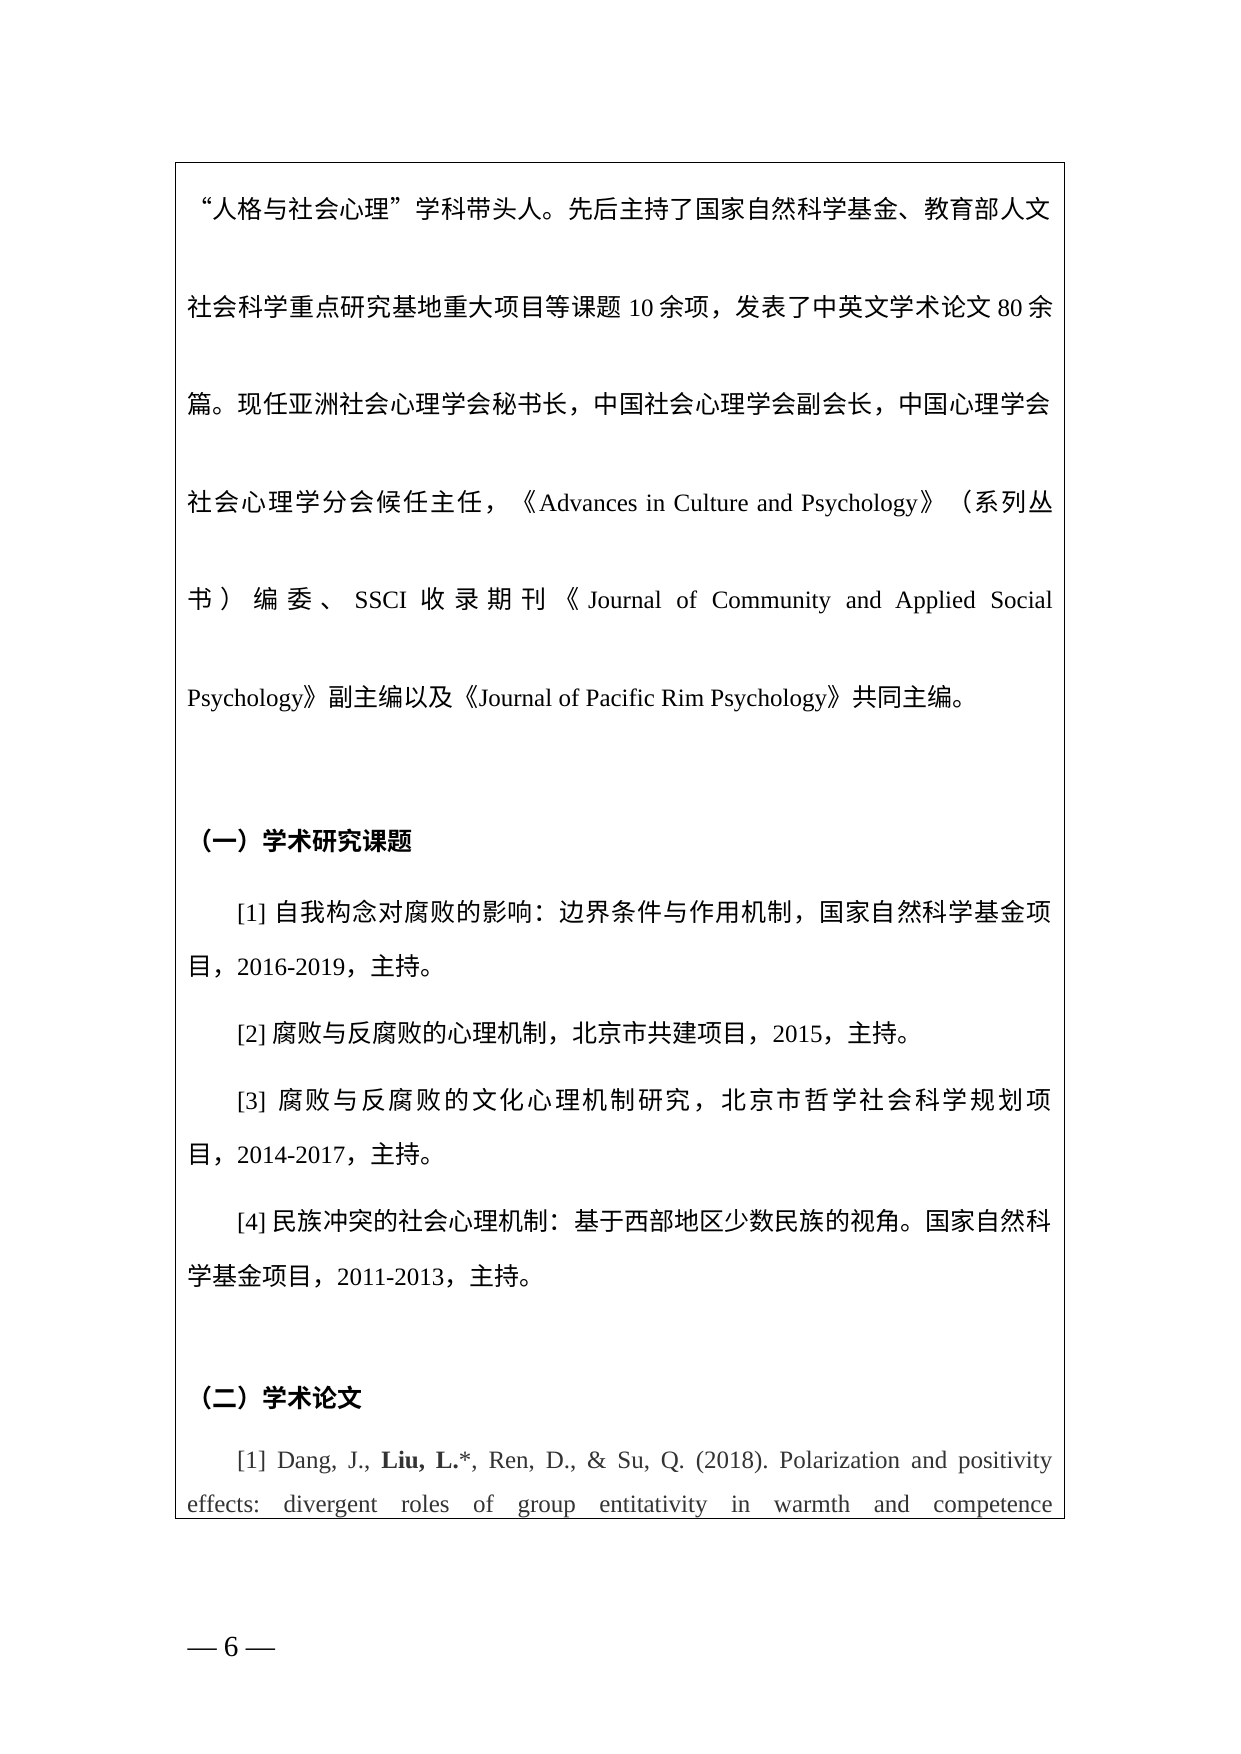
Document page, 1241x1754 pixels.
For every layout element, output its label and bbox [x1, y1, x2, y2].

table_cell [176, 163, 1064, 1517]
